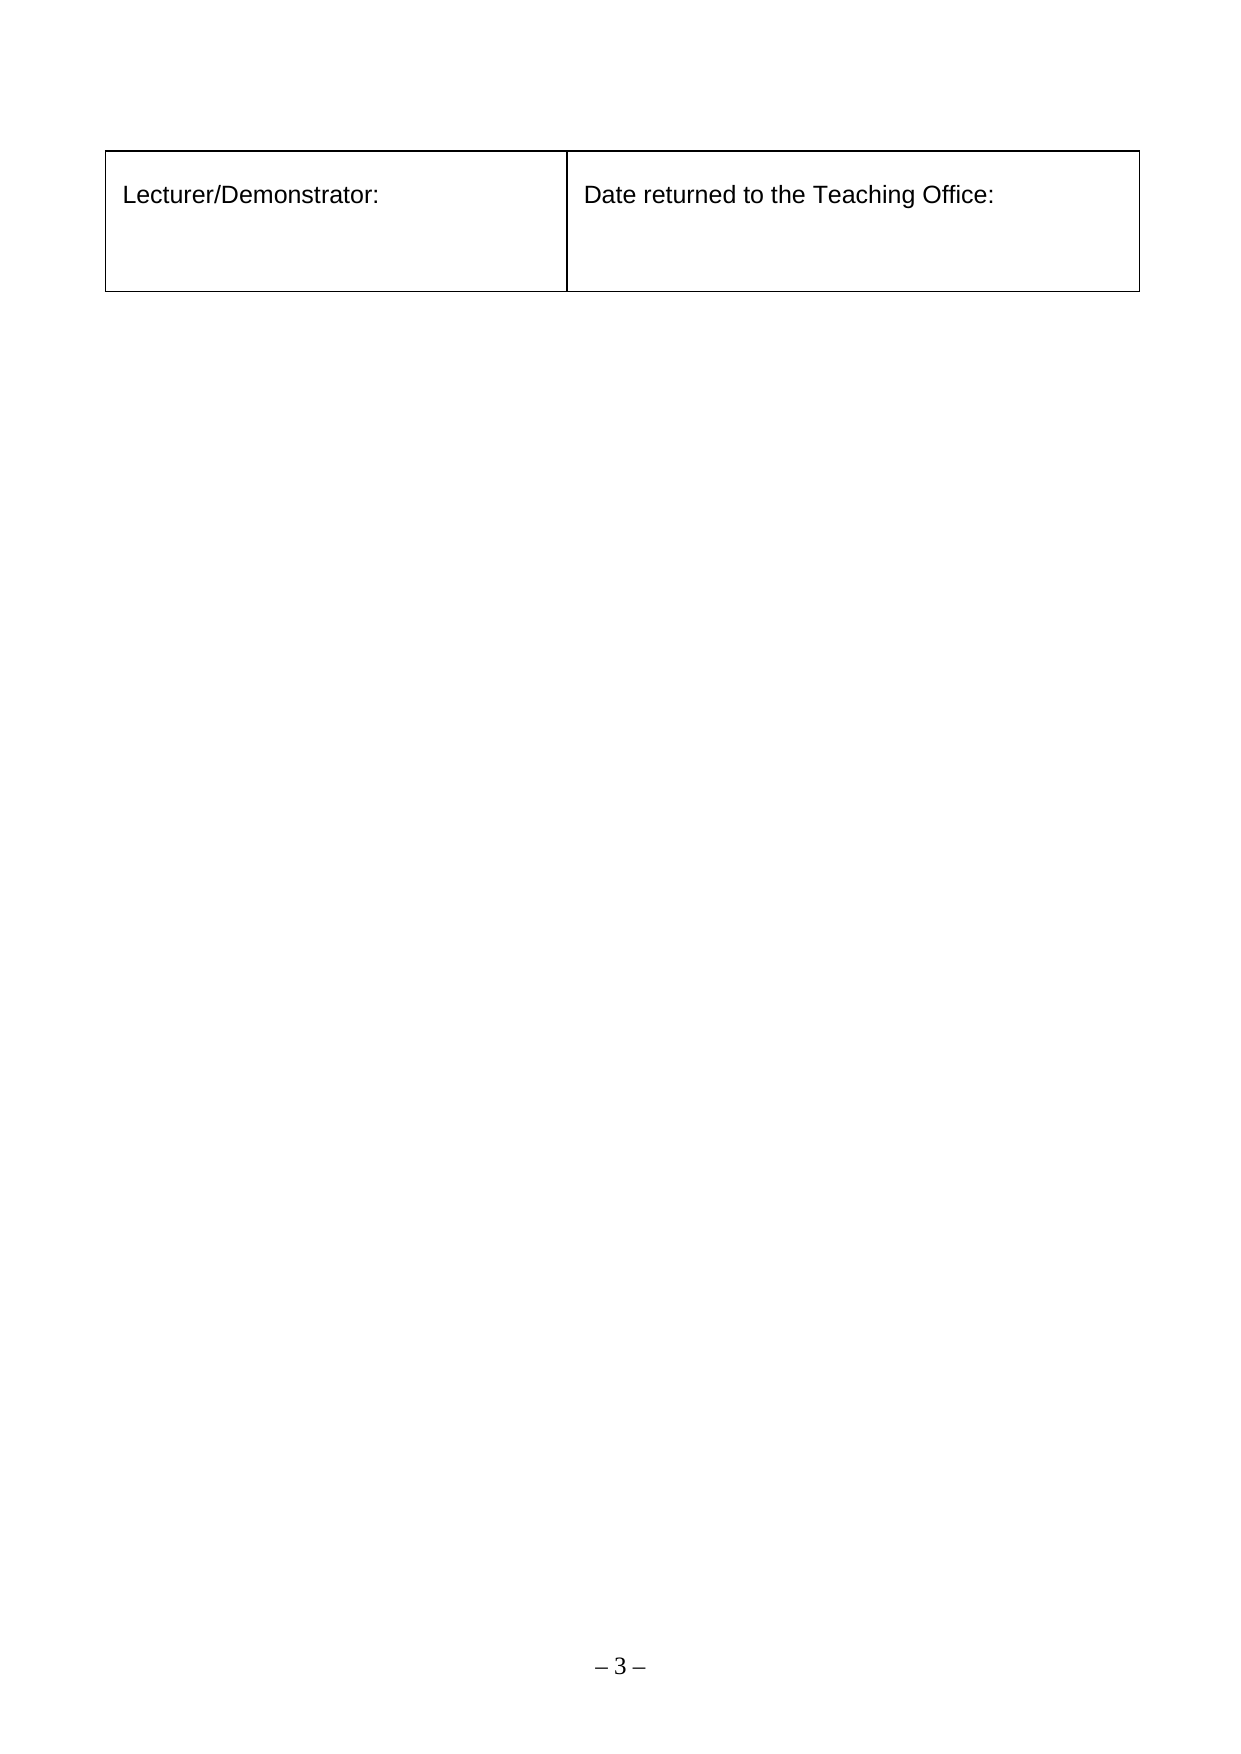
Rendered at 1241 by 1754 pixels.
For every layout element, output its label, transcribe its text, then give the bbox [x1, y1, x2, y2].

table_cell Lecturer/Demonstrator: [106, 152, 566, 291]
table_cell Date returned to the Teaching Office: [568, 152, 1139, 291]
